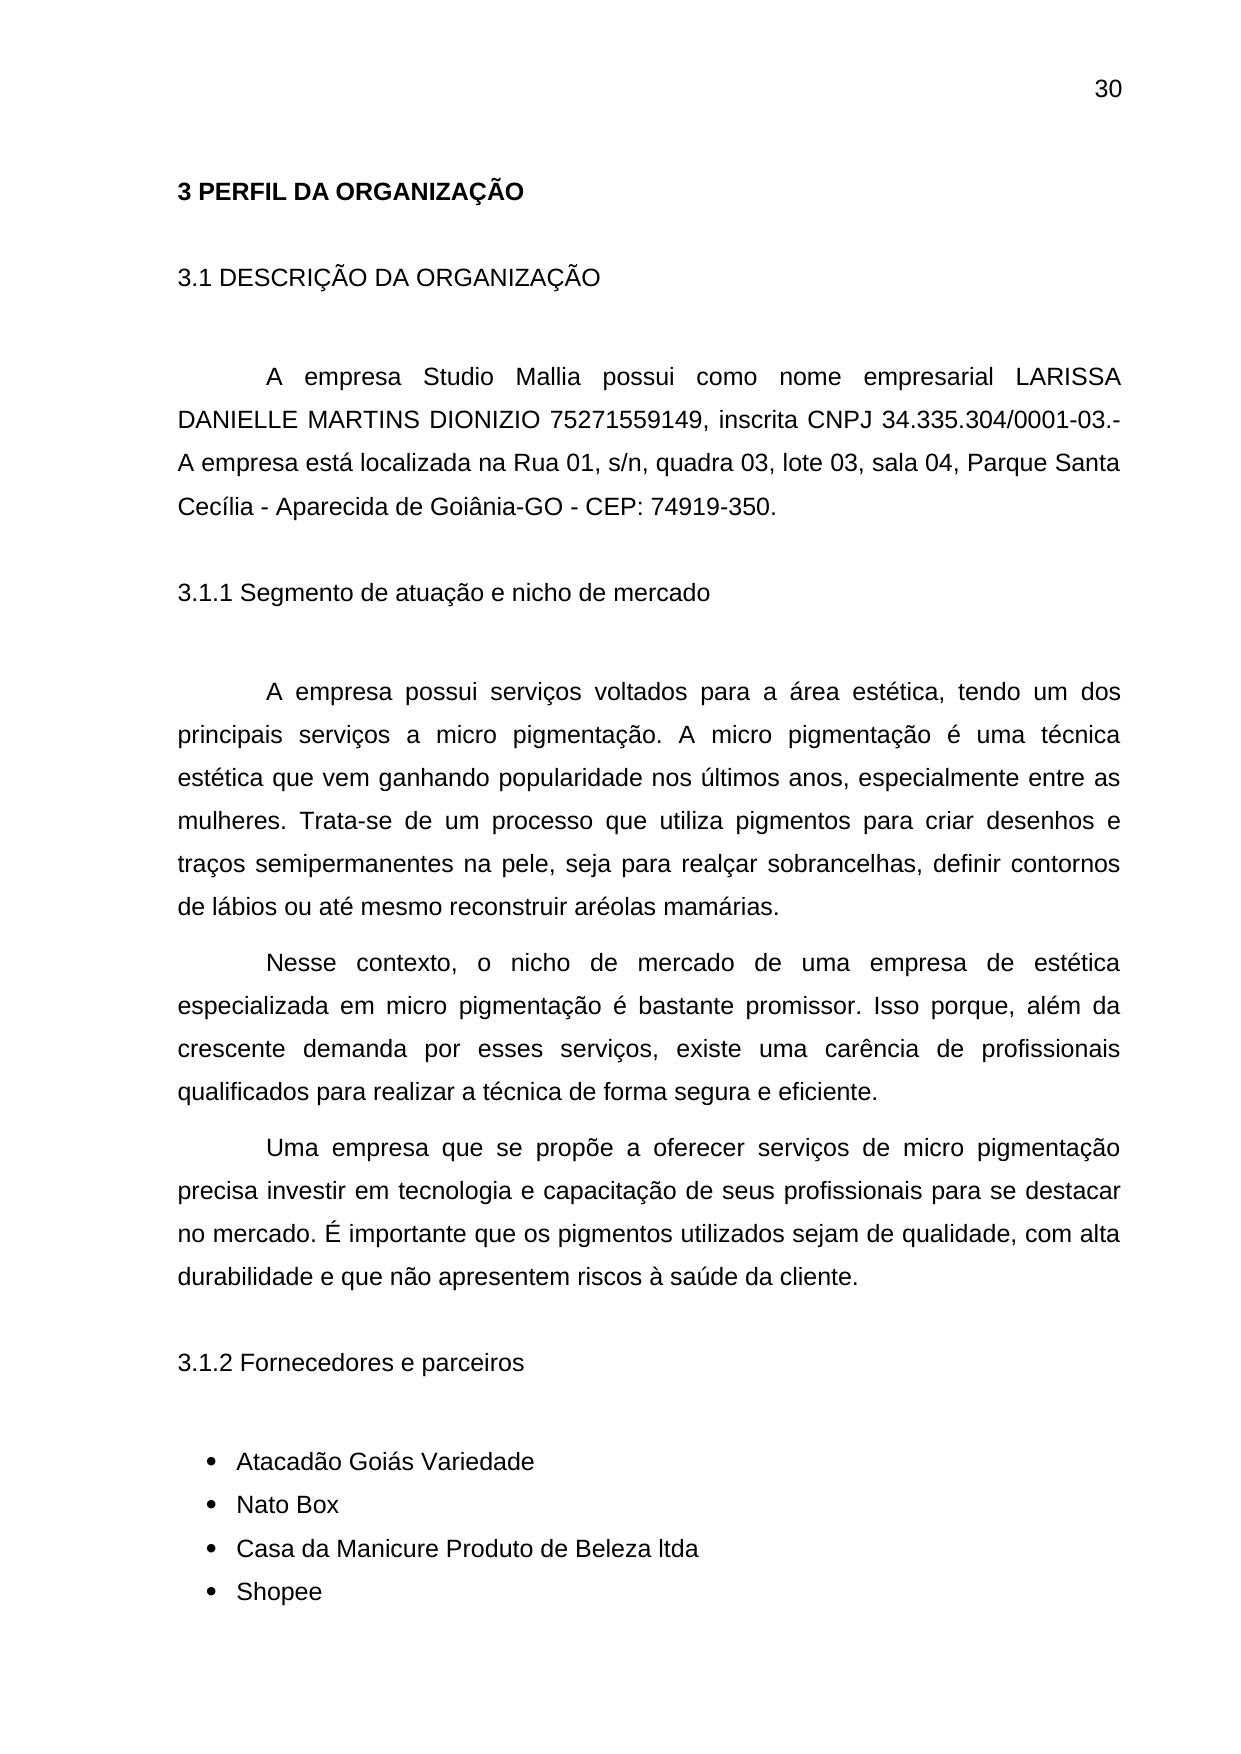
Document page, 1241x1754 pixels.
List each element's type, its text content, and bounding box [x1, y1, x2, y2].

list 3 PERFIL DA ORGANIZAÇÃO [177, 177, 1122, 206]
subtitle 3.1.1 Segmento de atuação e nicho de mercado [177, 578, 1122, 607]
text A empresa possui serviços voltados para a área estética, tendo um dos principais serviços a micro pigmentação. A micro pigmentação é uma técnica estética que vem ganhando popularidade nos últimos anos, especialmente entre as mulheres. Trata-se de um processo que utiliza pigmentos para criar desenhos e traços semipermanentes na pele, seja para realçar sobrancelhas, definir contornos de lábios ou até mesmo reconstruir aréolas mamárias. [177, 677, 1122, 921]
list Casa da Manicure Produto de Beleza ltda [207, 1534, 1122, 1562]
text Uma empresa que se propõe a oferecer serviços de micro pigmentação precisa investir em tecnologia e capacitação de seus profissionais para se destacar no mercado. É importante que os pigmentos utilizados sejam de qualidade, com alta durabilidade e que não apresentem riscos à saúde da cliente. [177, 1133, 1122, 1291]
subtitle 3.1.2 Fornecedores e parceiros [177, 1348, 1122, 1377]
list Nato Box [207, 1490, 1122, 1519]
text Nesse contexto, o nicho de mercado de uma empresa de estética especializada em micro pigmentação é bastante promissor. Isso porque, além da crescente demanda por esses serviços, existe uma carência de profissionais qualificados para realizar a técnica de forma segura e eficiente. [177, 948, 1122, 1106]
list Shopee [207, 1577, 1122, 1606]
list 3.1 DESCRIÇÃO DA ORGANIZAÇÃO [177, 263, 1122, 292]
list Atacadão Goiás Variedade [207, 1447, 1122, 1476]
text A empresa Studio Mallia possui como nome empresarial LARISSA DANIELLE MARTINS DIONIZIO 75271559149, inscrita CNPJ 34.335.304/0001-03.- A empresa está localizada na Rua 01, s/n, quadra 03, lote 03, sala 04, Parque Santa Cecília - Aparecida de Goiânia-GO - CEP: 74919-350. [177, 362, 1122, 520]
